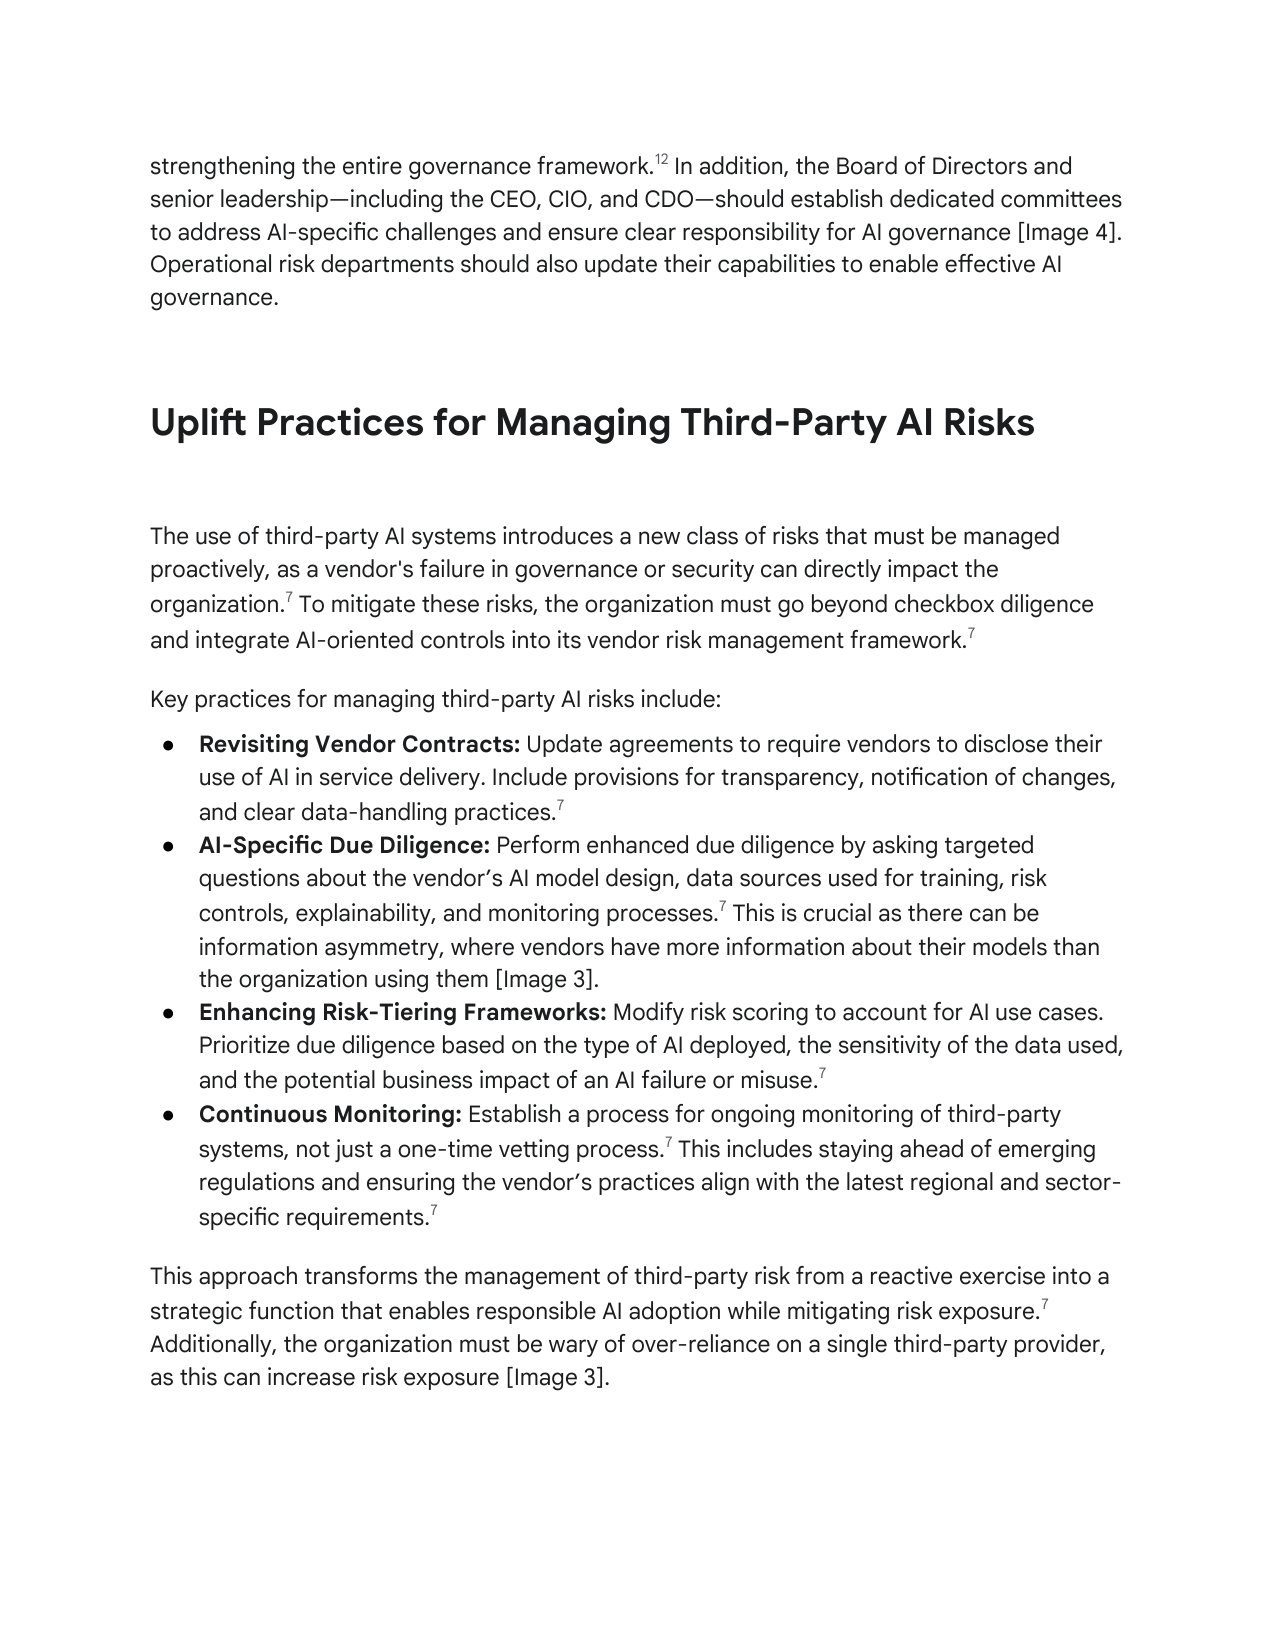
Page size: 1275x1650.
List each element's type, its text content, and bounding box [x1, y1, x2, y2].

text This approach transforms the management of third-party risk from a reactive exercise into a strategic function that enables responsible AI adoption while mitigating risk exposure.7 Additionally, the organization must be wary of over-reliance on a single third-party provider, as this can increase risk exposure [Image 3]. [150, 1262, 1125, 1392]
list Revisiting Vendor Contracts: Update agreements to require vendors to disclose their use of AI in service delivery. Include provisions for transparency, notification of changes, and clear data-handling practices.7 [161, 730, 1125, 827]
text Key practices for managing third-party AI risks include: [150, 685, 1125, 714]
list Continuous Monitoring: Establish a process for ongoing monitoring of third-party systems, not just a one-time vetting process.7 This includes staying ahead of emerging regulations and ensuring the vendor’s practices align with the latest regional and sector-specific requirements.7 [161, 1100, 1125, 1233]
list AI-Specific Due Diligence: Perform enhanced due diligence by asking targeted questions about the vendor’s AI model design, data sources used for training, risk controls, explainability, and monitoring processes.7 This is crucial as there can be information asymmetry, where vendors have more information about their models than the organization using them [Image 3]. [161, 832, 1125, 994]
list Enhancing Risk-Tiering Frameworks: Modify risk scoring to account for AI use cases. Prioritize due diligence based on the type of AI deployed, the sensitivity of the data used, and the potential business impact of an AI failure or misuse.7 [161, 998, 1125, 1095]
subtitle Uplift Practices for Managing Third-Party AI Risks [150, 399, 1125, 446]
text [150, 150, 1125, 312]
text The use of third-party AI systems introduces a new class of risks that must be managed proactively, as a vendor's failure in governance or security can directly impact the organization.7 To mitigate these risks, the organization must go beyond checkbox diligence and integrate AI-oriented controls into its vendor risk management framework.7 [150, 523, 1125, 656]
